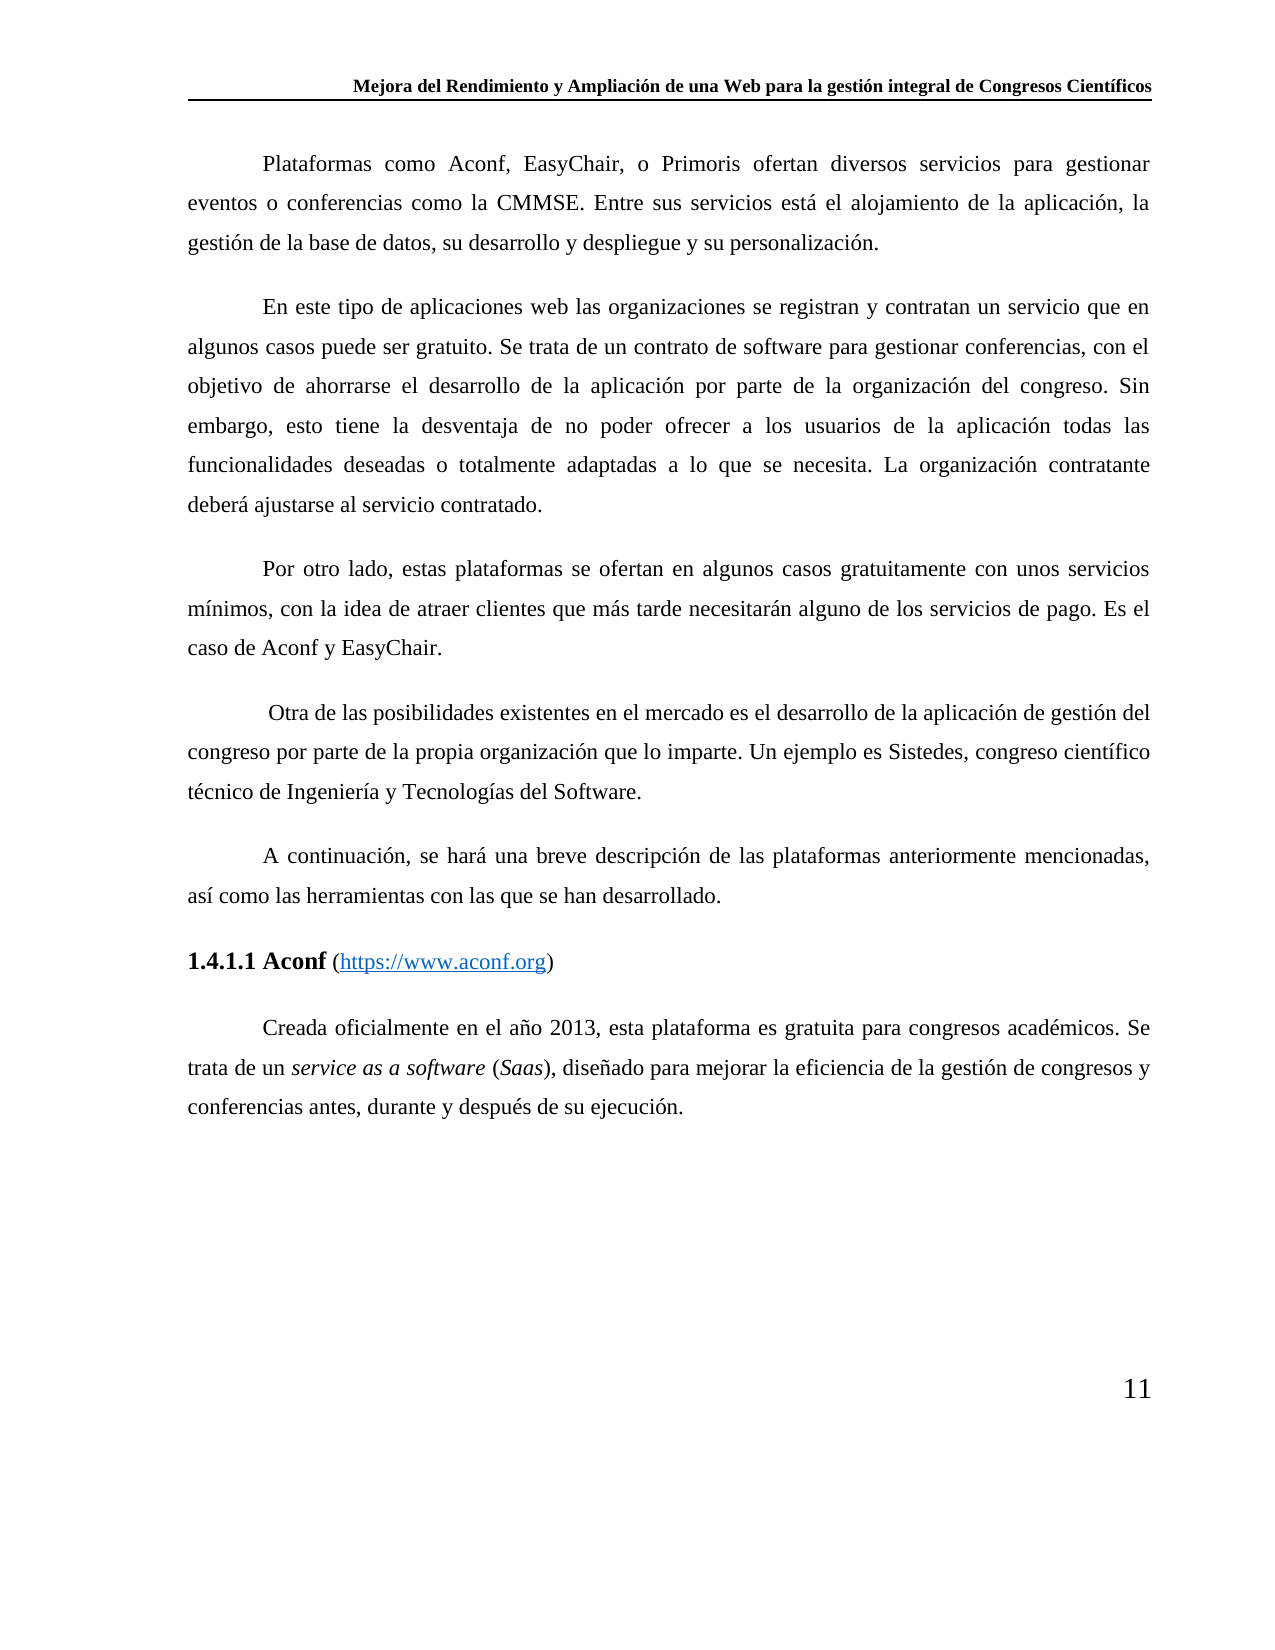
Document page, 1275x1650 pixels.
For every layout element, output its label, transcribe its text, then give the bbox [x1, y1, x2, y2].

text En este tipo de aplicaciones web las organizaciones se registran y contratan un servicio que en algunos casos puede ser gratuito. Se trata de un contrato de software para gestionar conferencias, con el objetivo de ahorrarse el desarrollo de la aplicación por parte de la organización del congreso. Sin embargo, esto tiene la desventaja de no poder ofrecer a los usuarios de la aplicación todas las funcionalidades deseadas o totalmente adaptadas a lo que se necesita. La organización contratante deberá ajustarse al servicio contratado. [187, 293, 1152, 517]
text Plataformas como Aconf, EasyChair, o Primoris ofertan diversos servicios para gestionar eventos o conferencias como la CMMSE. Entre sus servicios está el alojamiento de la aplicación, la gestión de la base de datos, su desarrollo y despliegue y su personalización. [187, 150, 1152, 255]
text 1.4.1.1 Aconf (https://www.aconf.org) [187, 946, 1152, 975]
text A continuación, se hará una breve descripción de las plataformas anteriormente mencionadas, así como las herramientas con las que se han desarrollado. [187, 842, 1152, 908]
text Otra de las posibilidades existentes en el mercado es el desarrollo de la aplicación de gestión del congreso por parte de la propia organización que lo imparte. Un ejemplo es Sistedes, congreso científico técnico de Ingeniería y Tecnologías del Software. [187, 699, 1152, 804]
text Creada oficialmente en el año 2013, esta plataforma es gratuita para congresos académicos. Se trata de un service as a software (Saas), diseñado para mejorar la eficiencia de la gestión de congresos y conferencias antes, durante y después de su ejecución. [187, 1014, 1152, 1119]
text Por otro lado, estas plataformas se ofertan en algunos casos gratuitamente con unos servicios mínimos, con la idea de atraer clientes que más tarde necesitarán alguno de los servicios de pago. Es el caso de Aconf y EasyChair. [187, 555, 1152, 661]
